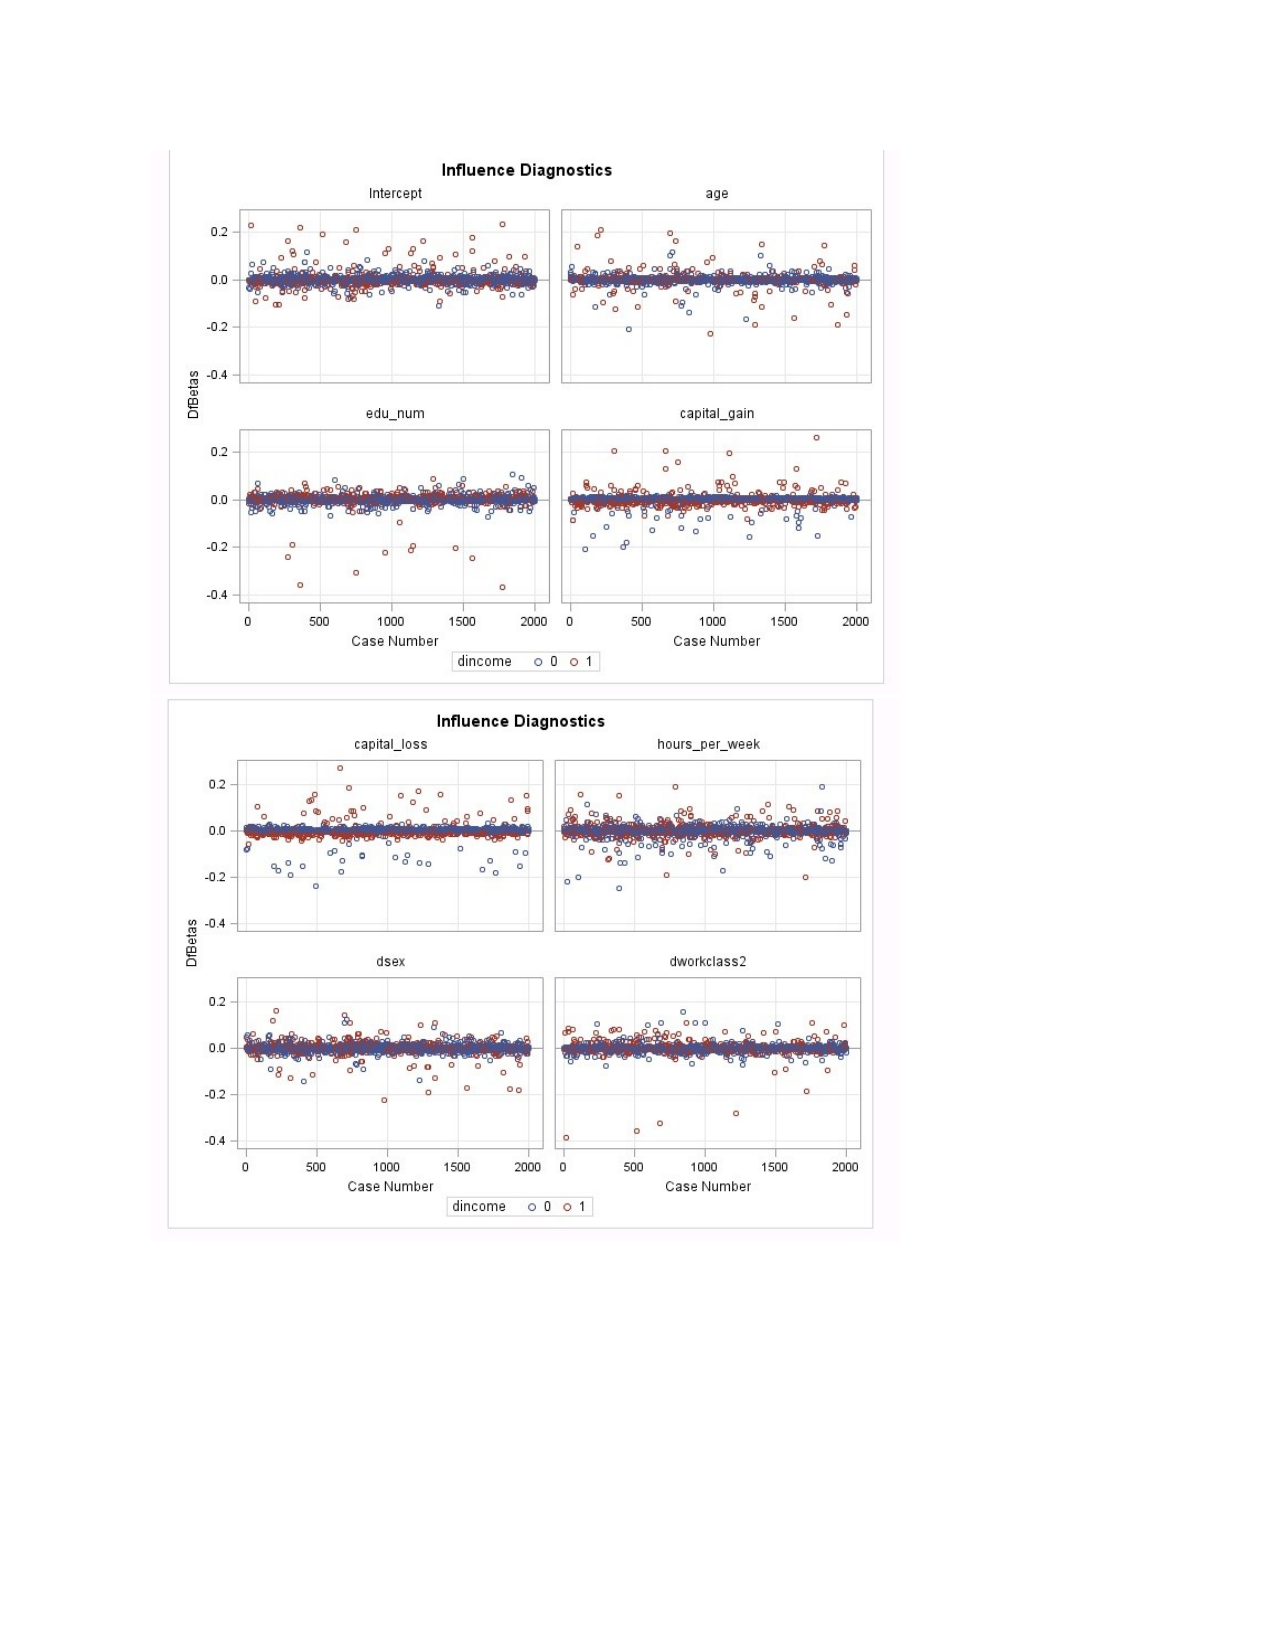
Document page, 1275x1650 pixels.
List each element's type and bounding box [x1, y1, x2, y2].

picture [150, 150, 901, 694]
picture [150, 698, 901, 1242]
